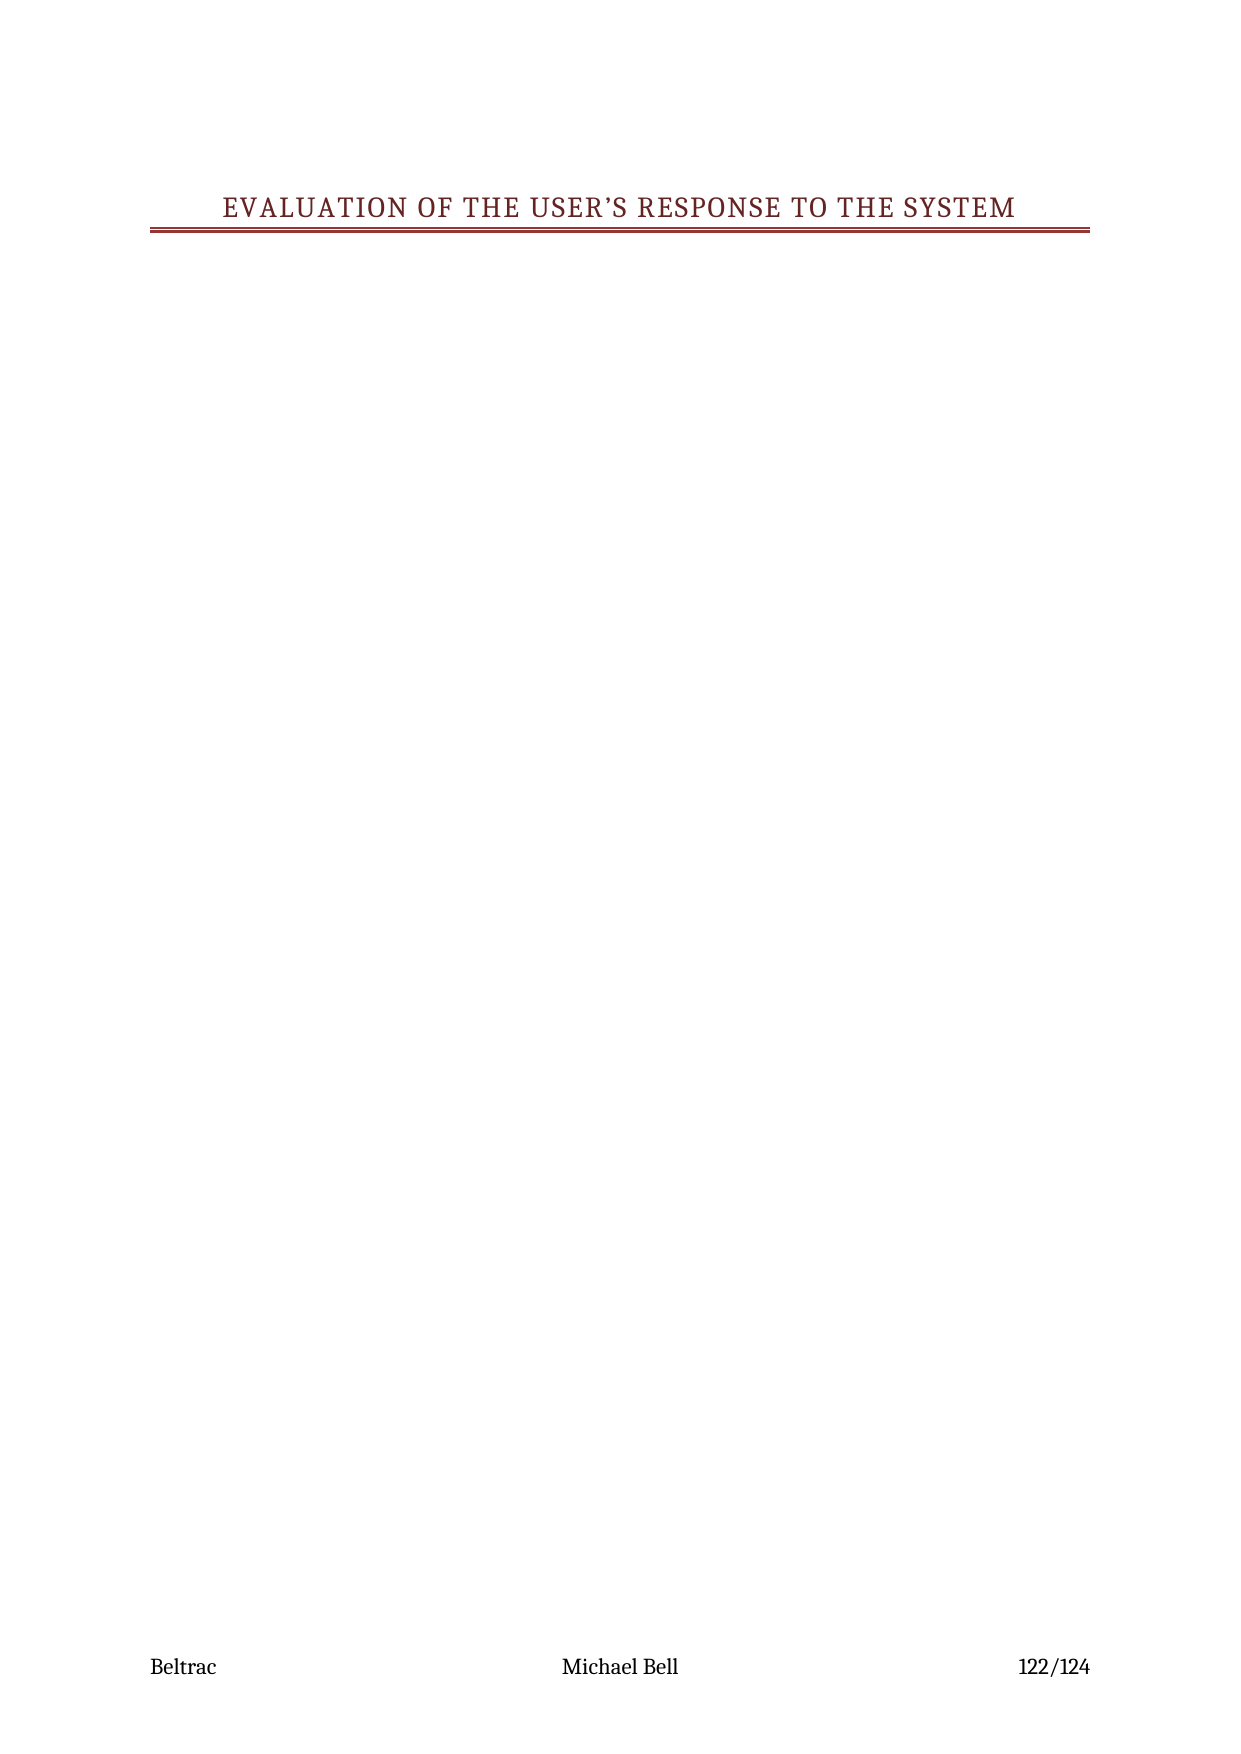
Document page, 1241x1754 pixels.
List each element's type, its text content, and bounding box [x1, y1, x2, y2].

subtitle evaluation of the user’s response to the system [150, 192, 1090, 227]
